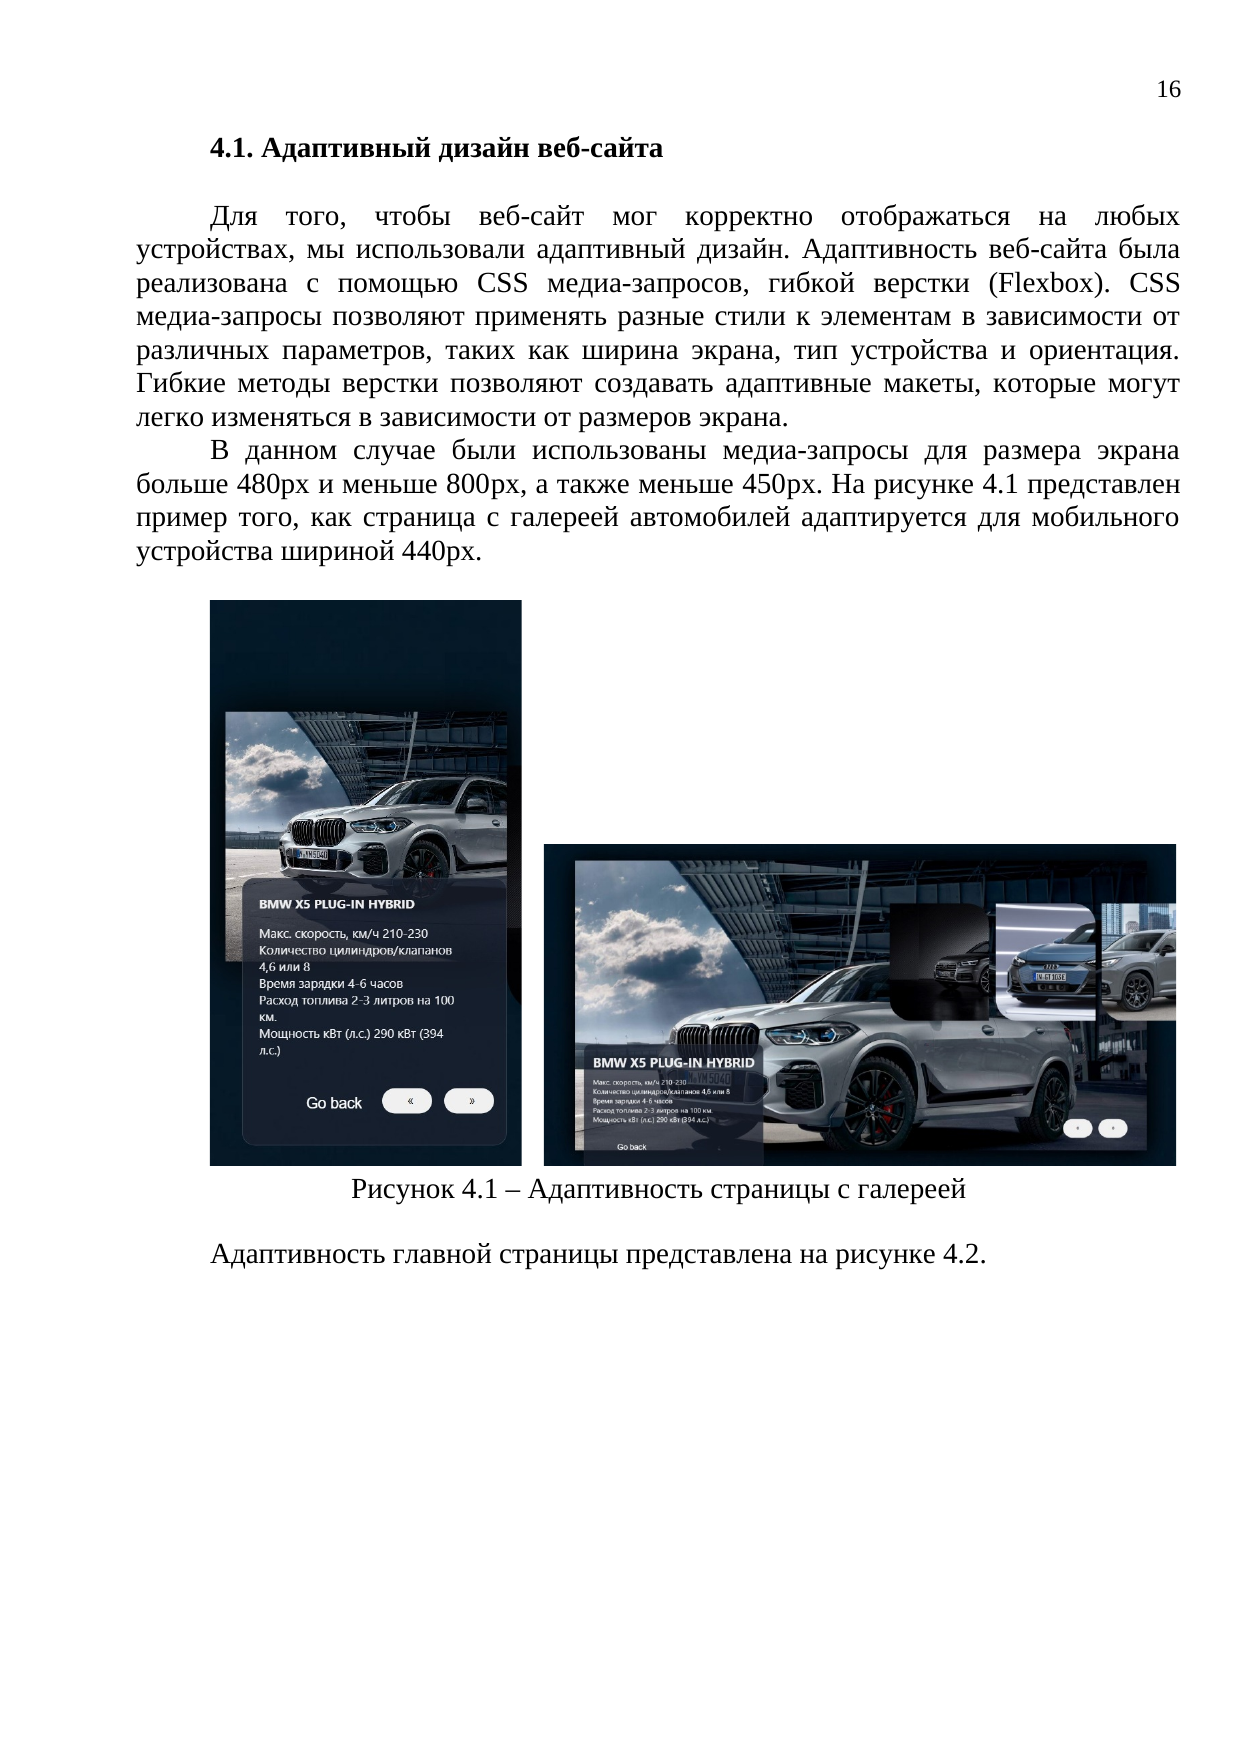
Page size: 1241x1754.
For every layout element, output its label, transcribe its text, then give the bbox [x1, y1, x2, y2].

picture [543, 844, 1177, 1166]
text Для того, чтобы веб-сайт мог корректно отображаться на любых устройствах, мы использовали адаптивный дизайн. Адаптивность веб-сайта была реализована с помощью CSS медиа-запросов, гибкой верстки (Flexbox). CSS медиа-запросы позволяют применять разные стили к элементам в зависимости от различных параметров, таких как ширина экрана, тип устройства и ориентация. Гибкие методы верстки позволяют создавать адаптивные макеты, которые могут легко изменяться в зависимости от размеров экрана. [136, 198, 1181, 432]
text 4.1. Адаптивный дизайн веб-сайта [136, 131, 1181, 164]
text В данном случае были использованы медиа-запросы для размера экрана больше 480px и меньше 800px, а также меньше 450px. На рисунке 4.1 представлен пример того, как страница с галереей автомобилей адаптируется для мобильного устройства шириной 440px. [136, 432, 1181, 567]
picture [209, 600, 522, 1166]
text Адаптивность главной страницы представлена на рисунке 4.2. [136, 1236, 1181, 1270]
text Рисунок 4.1 – Адаптивность страницы с галереей [136, 1171, 1181, 1204]
